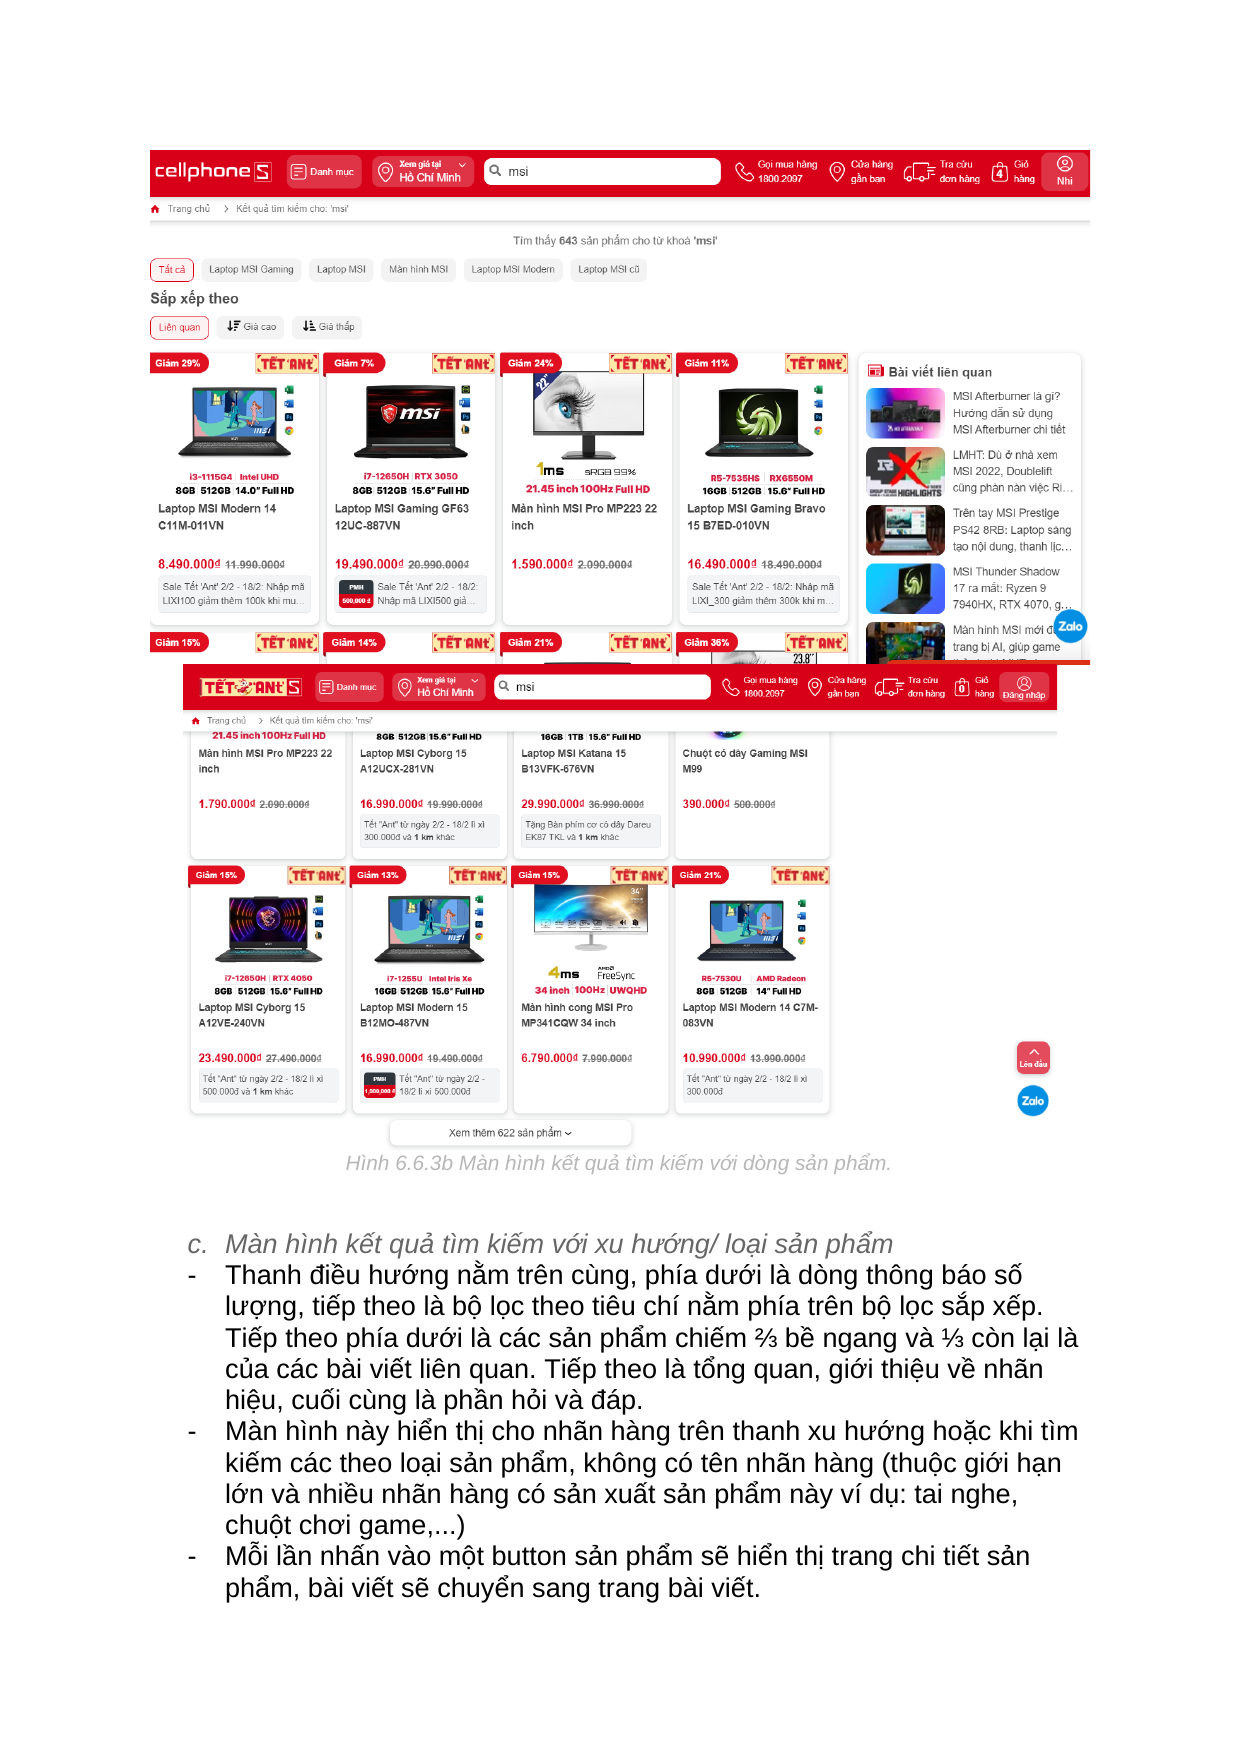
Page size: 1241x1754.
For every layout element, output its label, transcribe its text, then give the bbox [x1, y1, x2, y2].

picture [150, 150, 1091, 1151]
text Hình 6.6.3b Màn hình kết quả tìm kiếm với dòng sản phẩm. [150, 1151, 1090, 1175]
list Mỗi lần nhấn vào một button sản phẩm sẽ hiển thị trang chi tiết sản phẩm, bài viết sẽ chuyển sang trang bài viết. [187, 1540, 1090, 1603]
list Màn hình này hiển thị cho nhãn hàng trên thanh xu hướng hoặc khi tìm kiếm các theo loại sản phẩm, không có tên nhãn hàng (thuộc giới hạn lớn và nhiều nhãn hàng có sản xuất sản phẩm này ví dụ: tai nghe, chuột chơi game,...) [187, 1415, 1090, 1540]
subtitle Màn hình kết quả tìm kiếm với xu hướng/ loại sản phẩm [187, 1228, 1090, 1259]
list Thanh điều hướng nằm trên cùng, phía dưới là dòng thông báo số lượng, tiếp theo là bộ lọc theo tiêu chí nằm phía trên bộ lọc sắp xếp. Tiếp theo phía dưới là các sản phẩm chiếm ⅔ bề ngang và ⅓ còn lại là của các bài viết liên quan. Tiếp theo là tổng quan, giới thiệu về nhãn hiệu, cuối cùng là phần hỏi và đáp. [187, 1259, 1090, 1415]
